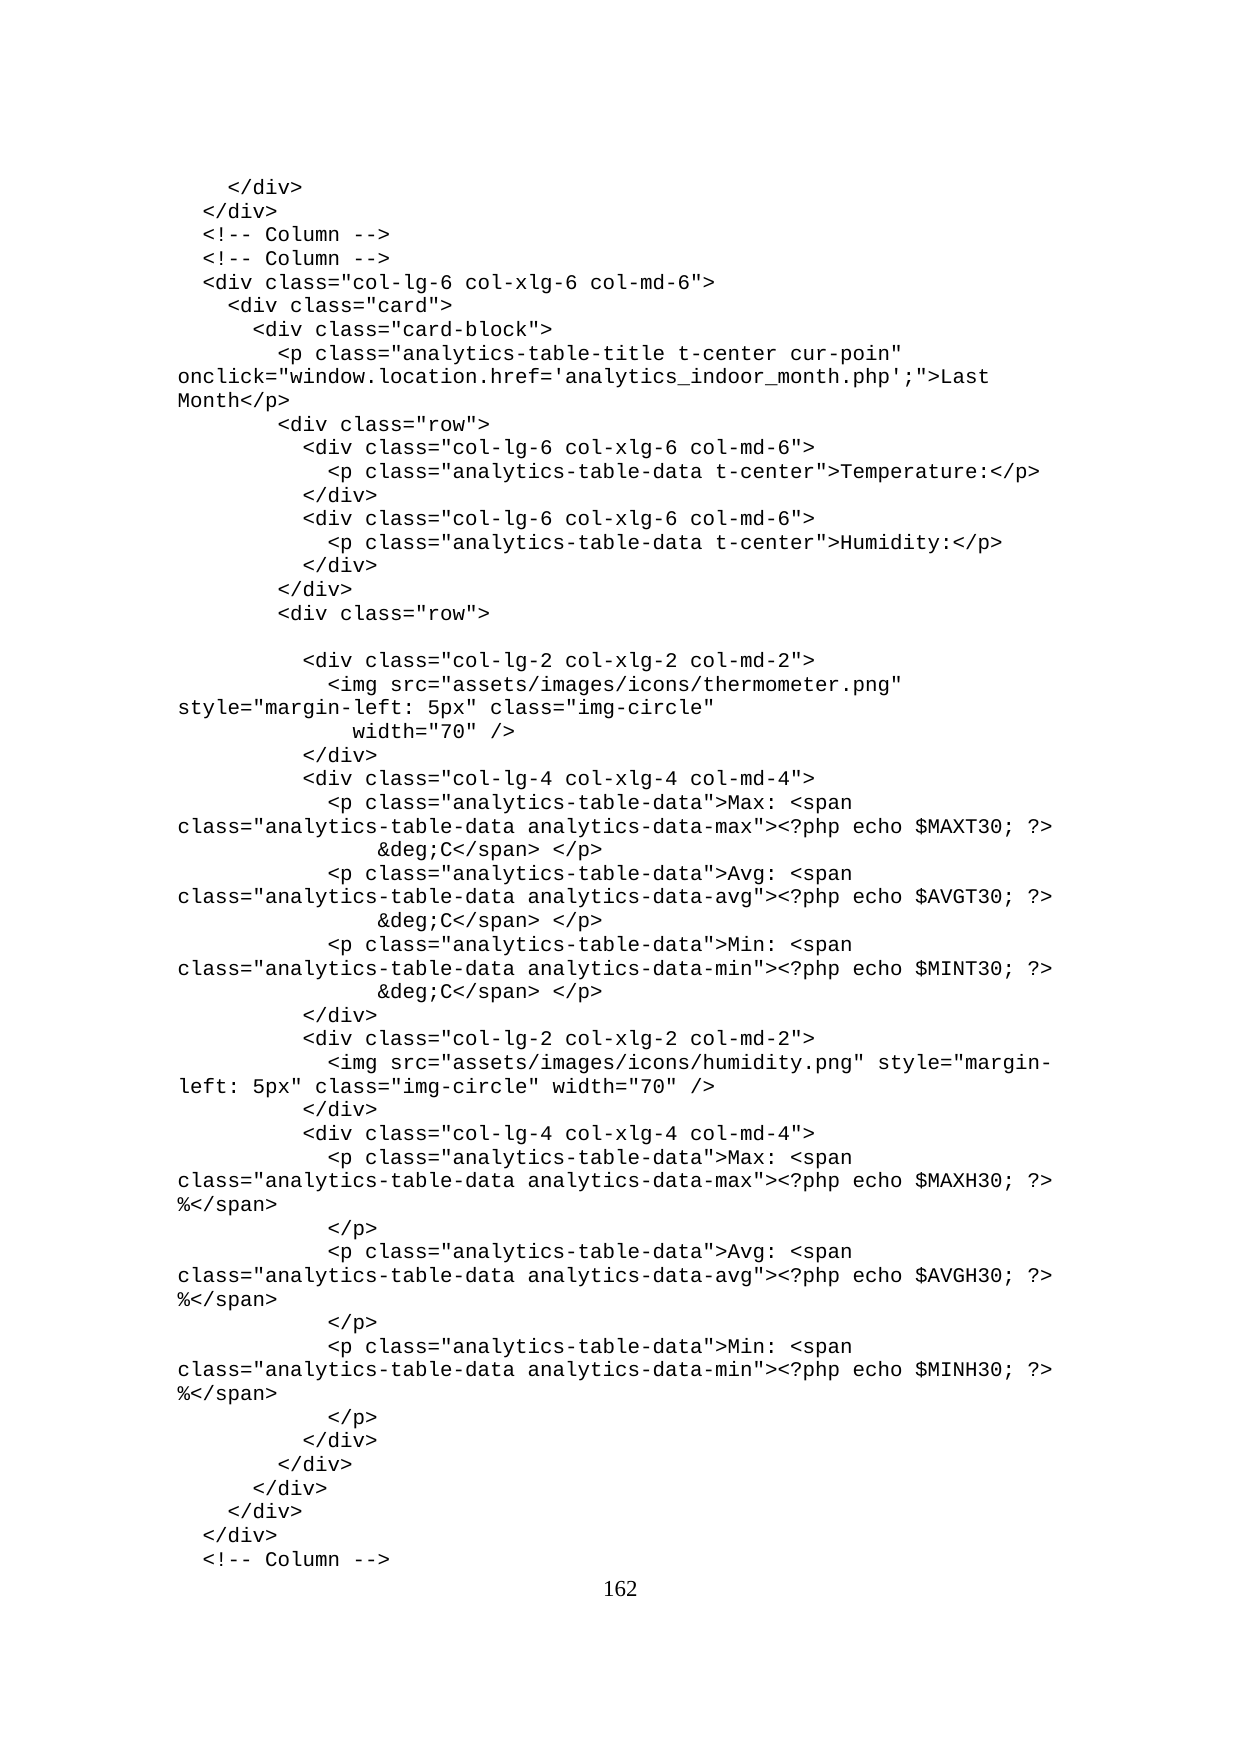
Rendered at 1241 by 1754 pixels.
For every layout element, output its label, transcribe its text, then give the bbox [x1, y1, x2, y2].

text <p class="analytics-table-data t-center">Temperature:</p> [177, 461, 1063, 484]
text </div> [177, 484, 1063, 508]
text <div class="col-lg-4 col-xlg-4 col-md-4"> [177, 768, 1063, 792]
text <p class="analytics-table-data">Min: <span class="analytics-table-data analytics-data-min"><?php echo $MINT30; ?> [177, 934, 1063, 981]
text </p> [177, 1312, 1063, 1336]
text </p> [177, 1218, 1063, 1241]
text <p class="analytics-table-data t-center">Humidity:</p> [177, 532, 1063, 556]
text <div class="row"> [177, 603, 1063, 626]
text &deg;C</span> </p> [177, 981, 1063, 1005]
text <div class="col-lg-2 col-xlg-2 col-md-2"> [177, 650, 1063, 674]
text <p class="analytics-table-data">Max: <span class="analytics-table-data analytics-data-max"><?php echo $MAXT30; ?> [177, 792, 1063, 839]
text width="70" /> [177, 721, 1063, 745]
text </div> [177, 1430, 1063, 1454]
text &deg;C</span> </p> [177, 839, 1063, 863]
text </div> [177, 745, 1063, 768]
text <!-- Column --> [177, 1549, 1063, 1572]
text </div> [177, 1501, 1063, 1525]
text </div> [177, 201, 1063, 224]
text </div> [177, 1005, 1063, 1028]
text <p class="analytics-table-data">Avg: <span class="analytics-table-data analytics-data-avg"><?php echo $AVGH30; ?> %</span> [177, 1241, 1063, 1312]
text </div> [177, 1478, 1063, 1501]
text &deg;C</span> </p> [177, 910, 1063, 934]
text <p class="analytics-table-data">Max: <span class="analytics-table-data analytics-data-max"><?php echo $MAXH30; ?> %</span> [177, 1147, 1063, 1218]
text <div class="col-lg-6 col-xlg-6 col-md-6"> [177, 272, 1063, 295]
text <div class="row"> [177, 414, 1063, 437]
text <p class="analytics-table-data">Min: <span class="analytics-table-data analytics-data-min"><?php echo $MINH30; ?> %</span> [177, 1336, 1063, 1407]
text <div class="col-lg-6 col-xlg-6 col-md-6"> [177, 508, 1063, 532]
text <div class="card-block"> [177, 319, 1063, 343]
text <div class="col-lg-6 col-xlg-6 col-md-6"> [177, 437, 1063, 461]
text </div> [177, 177, 1063, 201]
text </p> [177, 1407, 1063, 1430]
text <img src="assets/images/icons/thermometer.png" style="margin-left: 5px" class="img-circle" [177, 674, 1063, 721]
text <div class="col-lg-2 col-xlg-2 col-md-2"> [177, 1028, 1063, 1052]
text </div> [177, 556, 1063, 579]
text </div> [177, 1454, 1063, 1478]
text </div> [177, 579, 1063, 603]
text </div> [177, 1099, 1063, 1123]
text <!-- Column --> [177, 224, 1063, 248]
text <p class="analytics-table-data">Avg: <span class="analytics-table-data analytics-data-avg"><?php echo $AVGT30; ?> [177, 863, 1063, 910]
text <div class="card"> [177, 295, 1063, 319]
text </div> [177, 1525, 1063, 1549]
text <p class="analytics-table-title t-center cur-poin" onclick="window.location.href='analytics_indoor_month.php';">Last Month</p> [177, 343, 1063, 414]
text <img src="assets/images/icons/humidity.png" style="margin-left: 5px" class="img-circle" width="70" /> [177, 1052, 1063, 1099]
text <div class="col-lg-4 col-xlg-4 col-md-4"> [177, 1123, 1063, 1147]
text <!-- Column --> [177, 248, 1063, 272]
